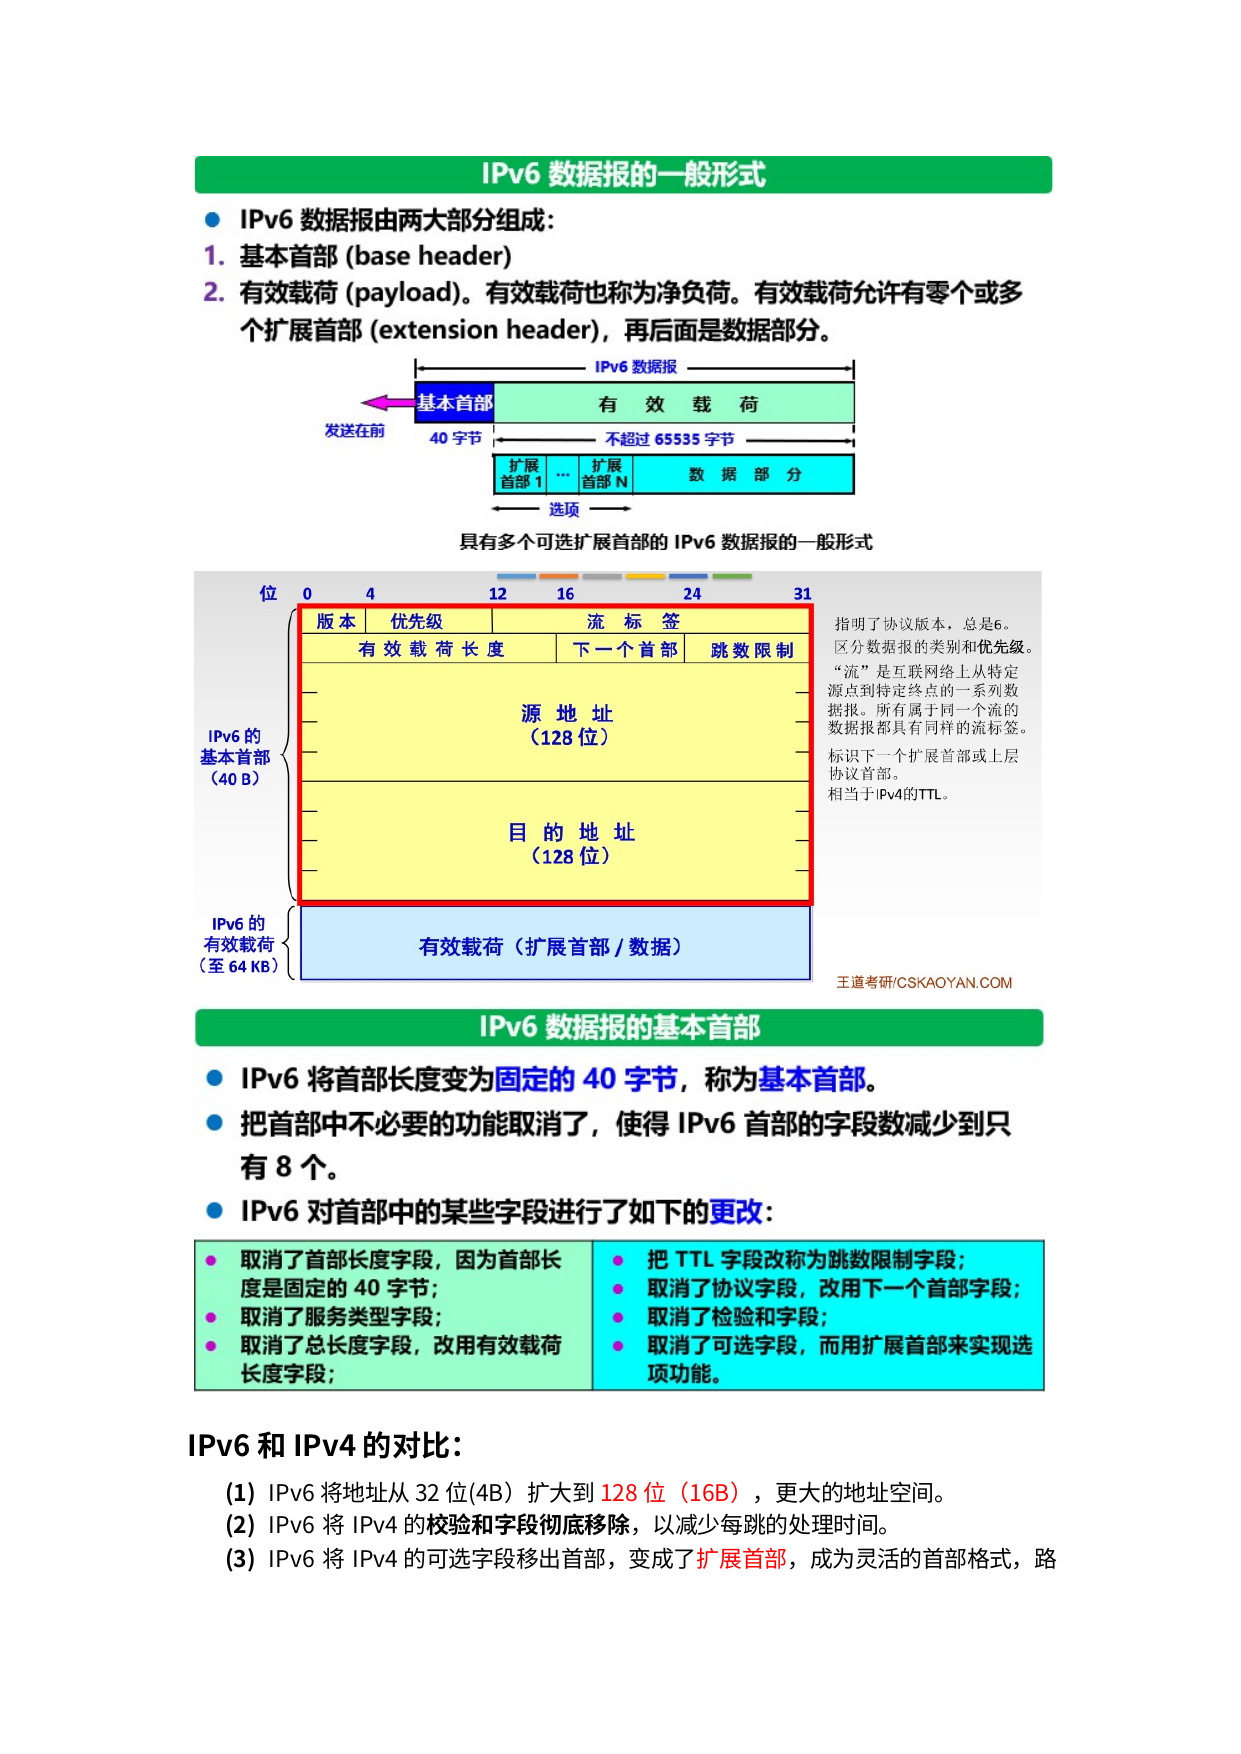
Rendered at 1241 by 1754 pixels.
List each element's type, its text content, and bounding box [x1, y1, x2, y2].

picture [193, 1003, 1046, 1392]
picture [194, 156, 1053, 550]
list IPv6 将IPv4 的可选字段移出首部，变成了扩展首部，成为灵活的首部格式，路 [225, 1540, 1240, 1574]
picture [193, 571, 1042, 989]
subtitle IPv6 和 IPv4 的对比： [187, 1422, 1240, 1465]
list IPv6 将地址从 32 位(4B）扩大到 128 位（16B），更大的地址空间。 [225, 1474, 1240, 1508]
list IPv6 将IPv4 的校验和字段彻底移除，以减少每跳的处理时间。 [225, 1508, 1240, 1540]
